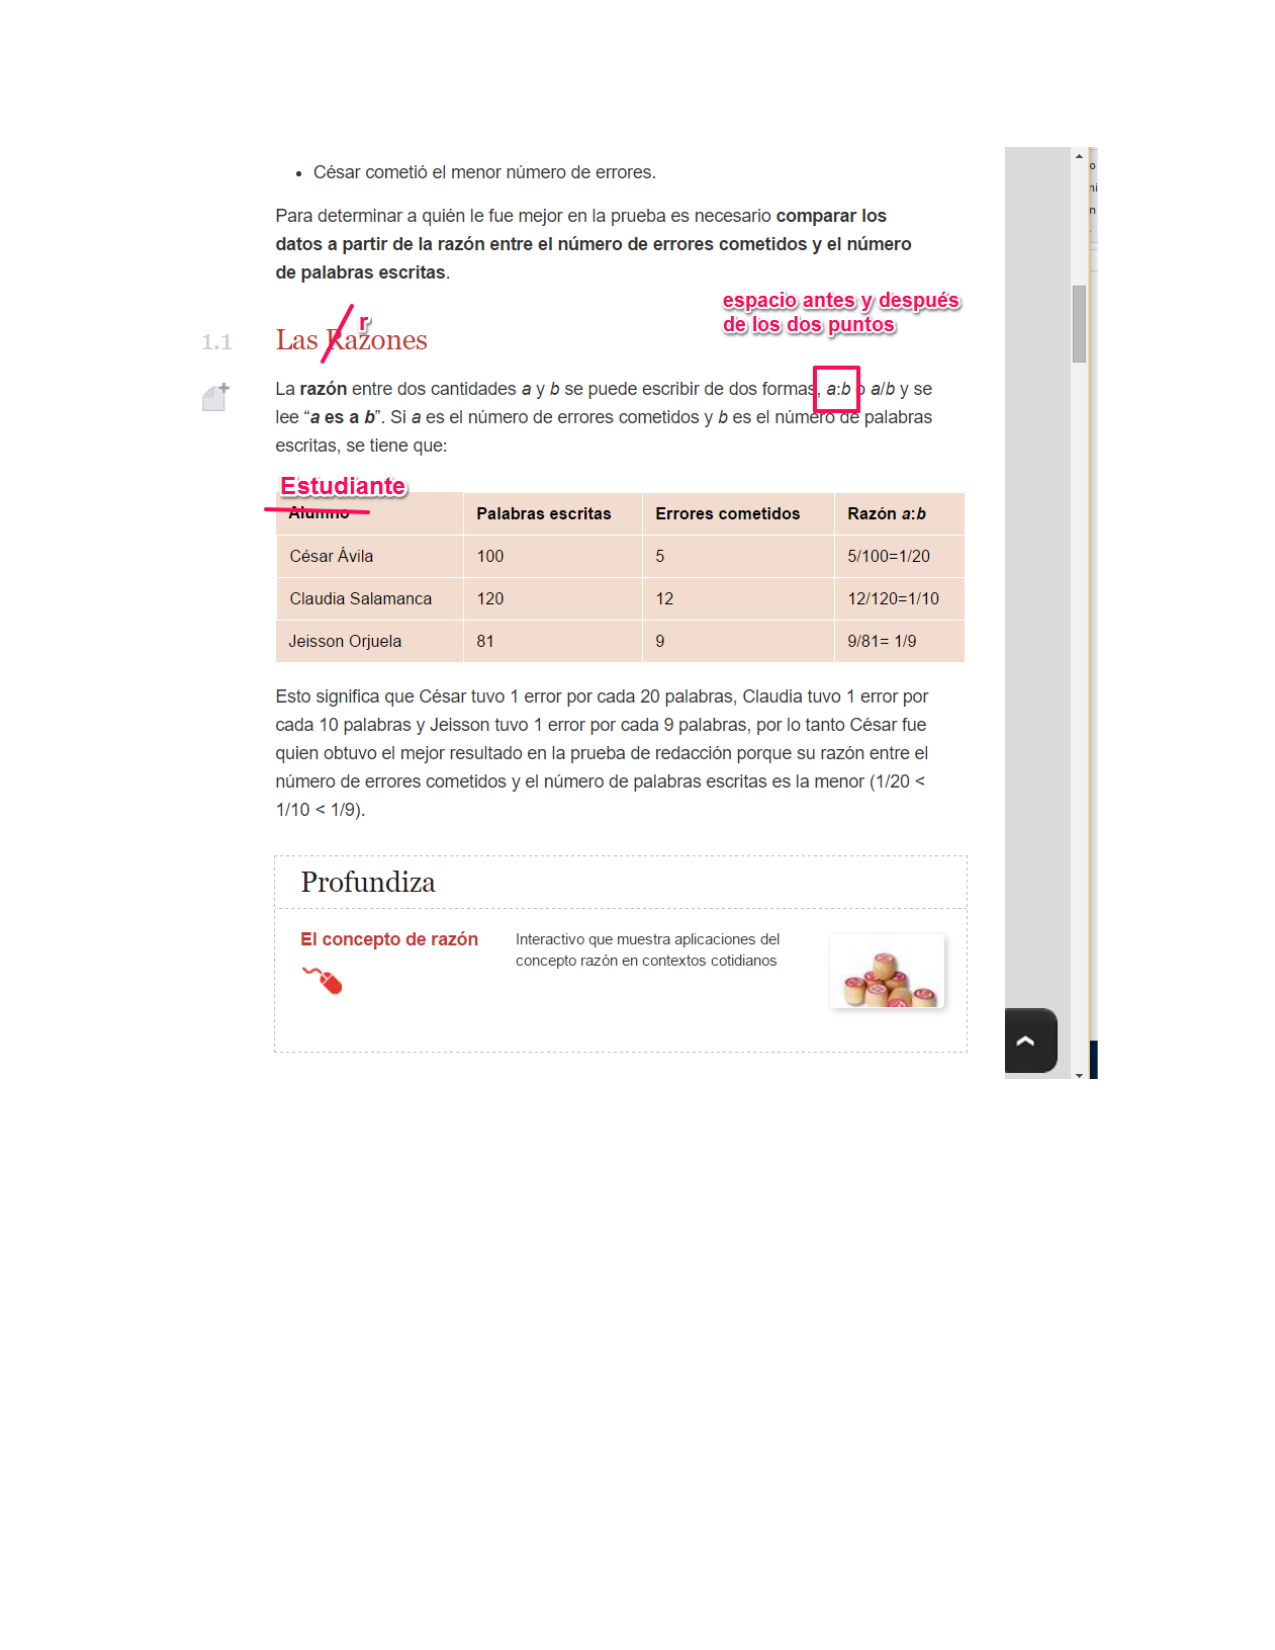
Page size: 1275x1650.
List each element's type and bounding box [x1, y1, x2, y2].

picture [177, 147, 1098, 1079]
